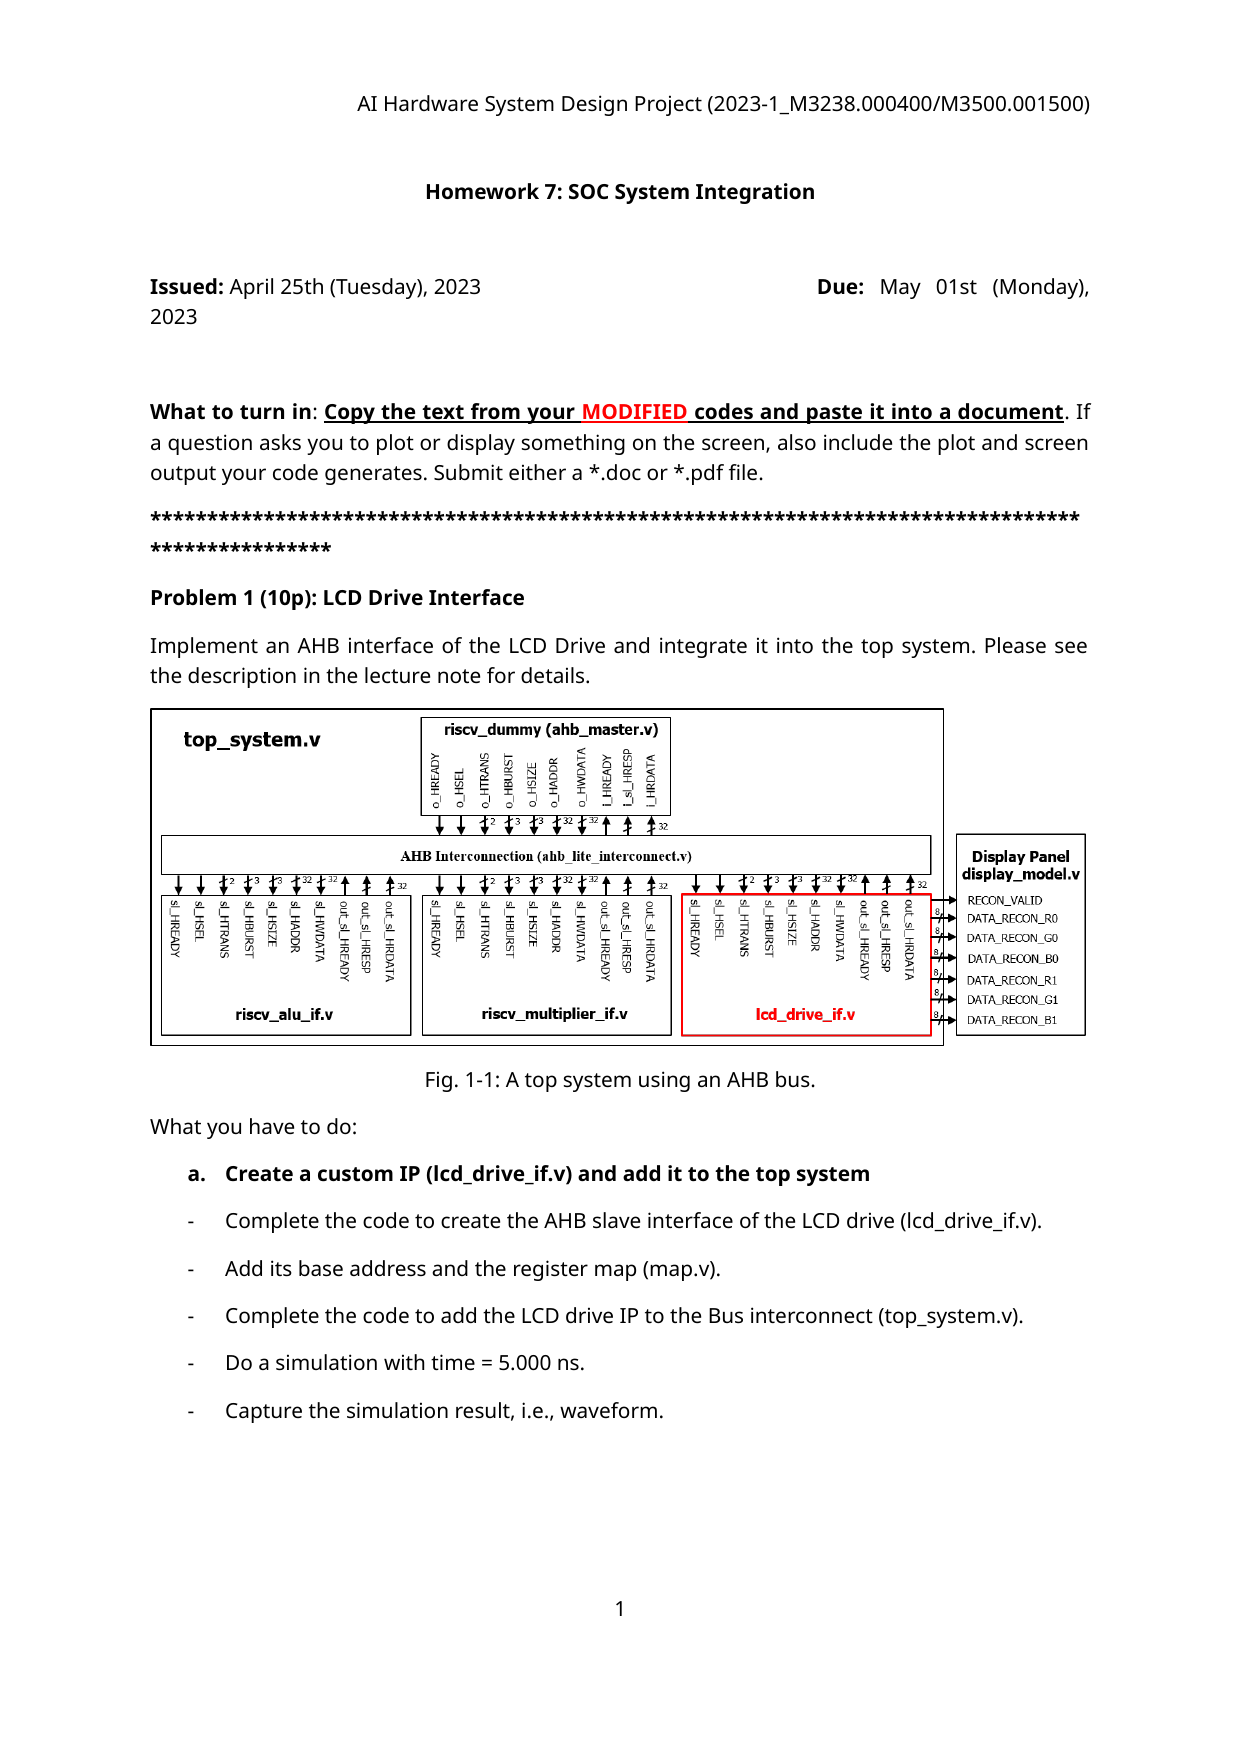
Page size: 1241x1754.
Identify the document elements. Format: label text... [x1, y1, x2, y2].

text What you have to do: [150, 1112, 1090, 1140]
picture [150, 708, 1091, 1046]
text What to turn in: Copy the text from your MODIFIED codes and paste it into a document. If a question asks you to plot or display something on the screen, also include the plot and screen output your code generates. Submit either a *.doc or *.pdf file. [150, 397, 1090, 487]
text Homework 7: SOC System Integration [150, 177, 1090, 206]
list Complete the code to create the AHB slave interface of the LCD drive (lcd_drive_if.v). [187, 1207, 1090, 1235]
list Add its base address and the register map (map.v). [187, 1254, 1090, 1282]
list Create a custom IP (lcd_drive_if.v) and add it to the top system [187, 1159, 1090, 1188]
text Problem 1 (10p): LCD Drive Interface [150, 583, 1090, 612]
list Complete the code to add the LCD drive IP to the Bus interconnect (top_system.v). [187, 1301, 1090, 1329]
text Issued: April 25th (Tuesday), 2023 Due: May 01st (Monday), 2023 [150, 272, 1090, 331]
text Implement an AHB interface of the LCD Drive and integrate it into the top system. Please see the description in the lecture note for details. [150, 631, 1090, 690]
text Fig. 1-1: A top system using an AHB bus. [150, 1065, 1090, 1093]
list Capture the simulation result, i.e., waveform. [187, 1396, 1090, 1424]
text ************************************************************************************************** [150, 506, 1090, 564]
list Do a simulation with time = 5.000 ns. [187, 1348, 1090, 1377]
